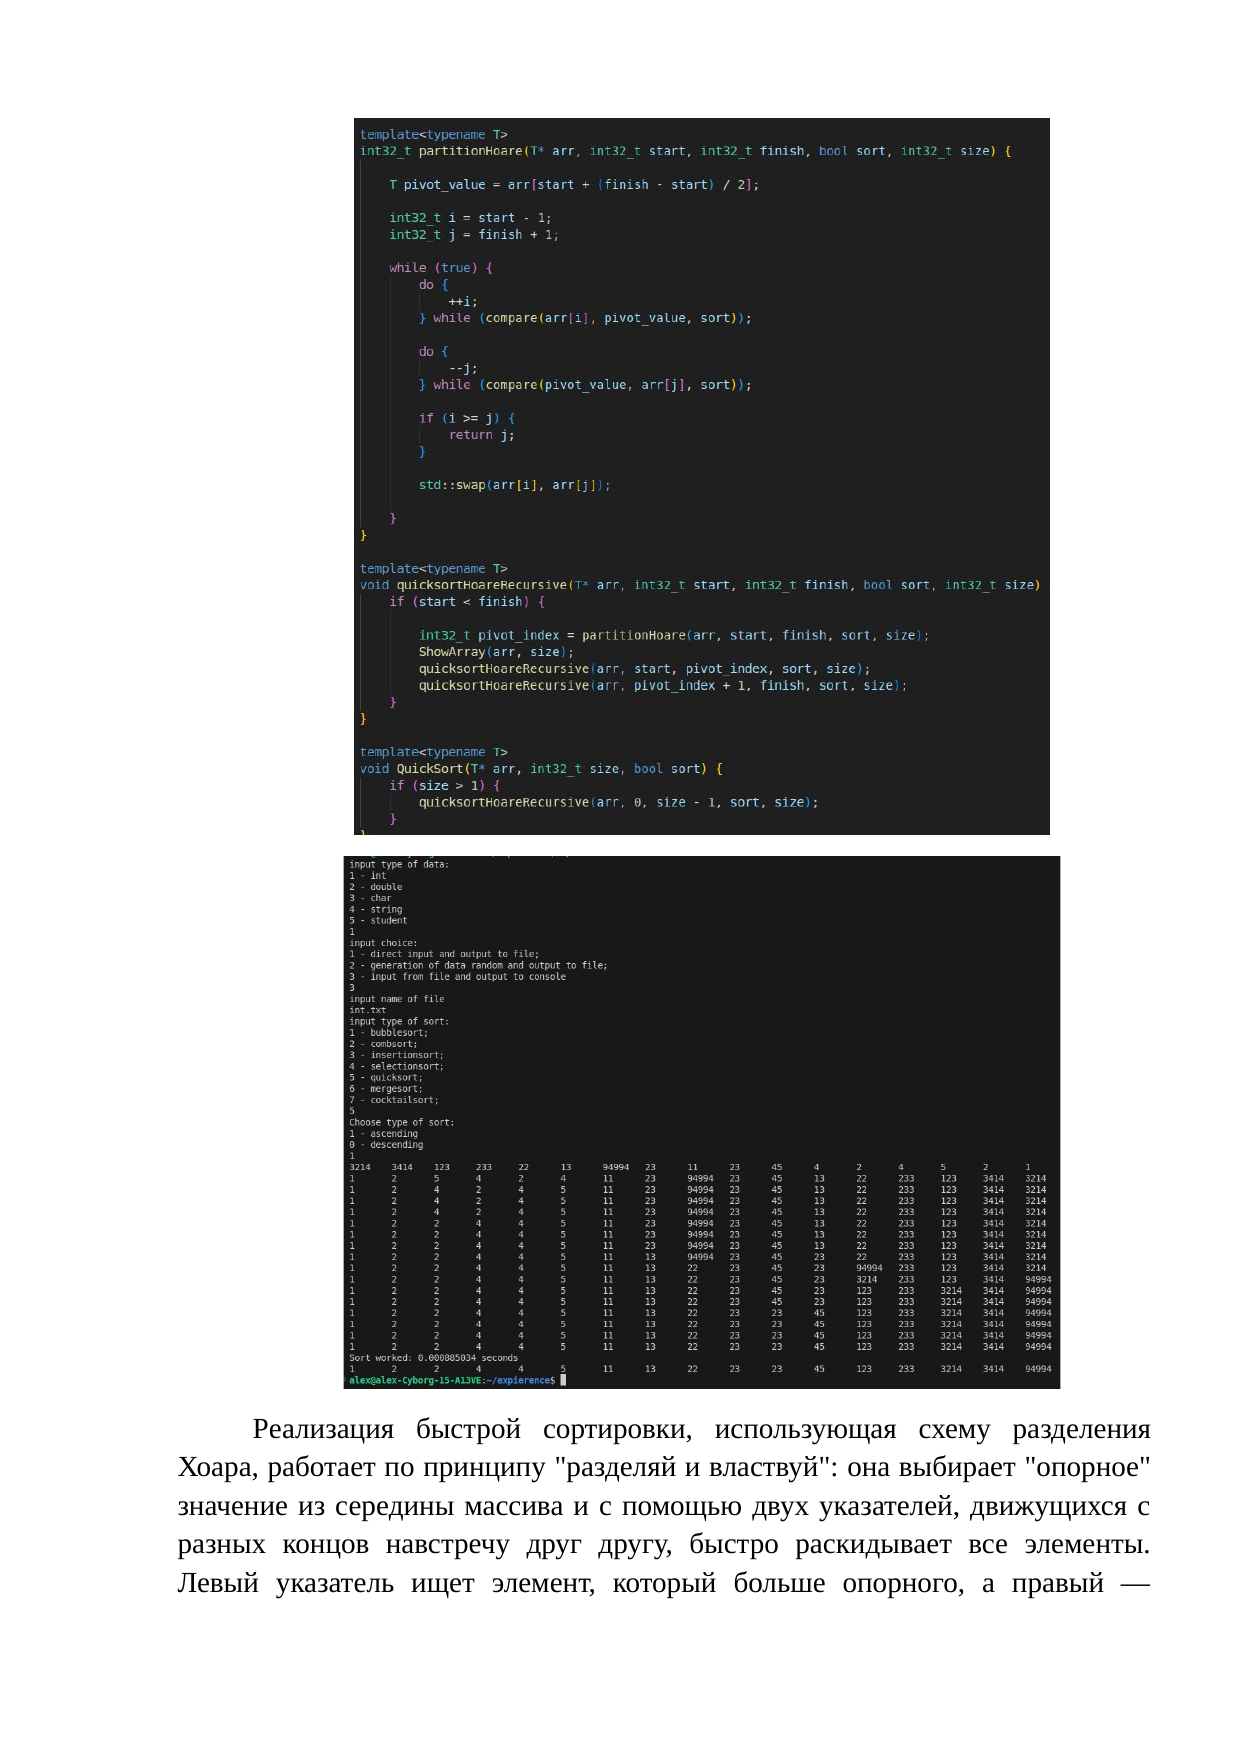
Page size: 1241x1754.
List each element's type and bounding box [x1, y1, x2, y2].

text [177, 1411, 1152, 1598]
picture [354, 118, 1050, 835]
picture [343, 856, 1061, 1389]
